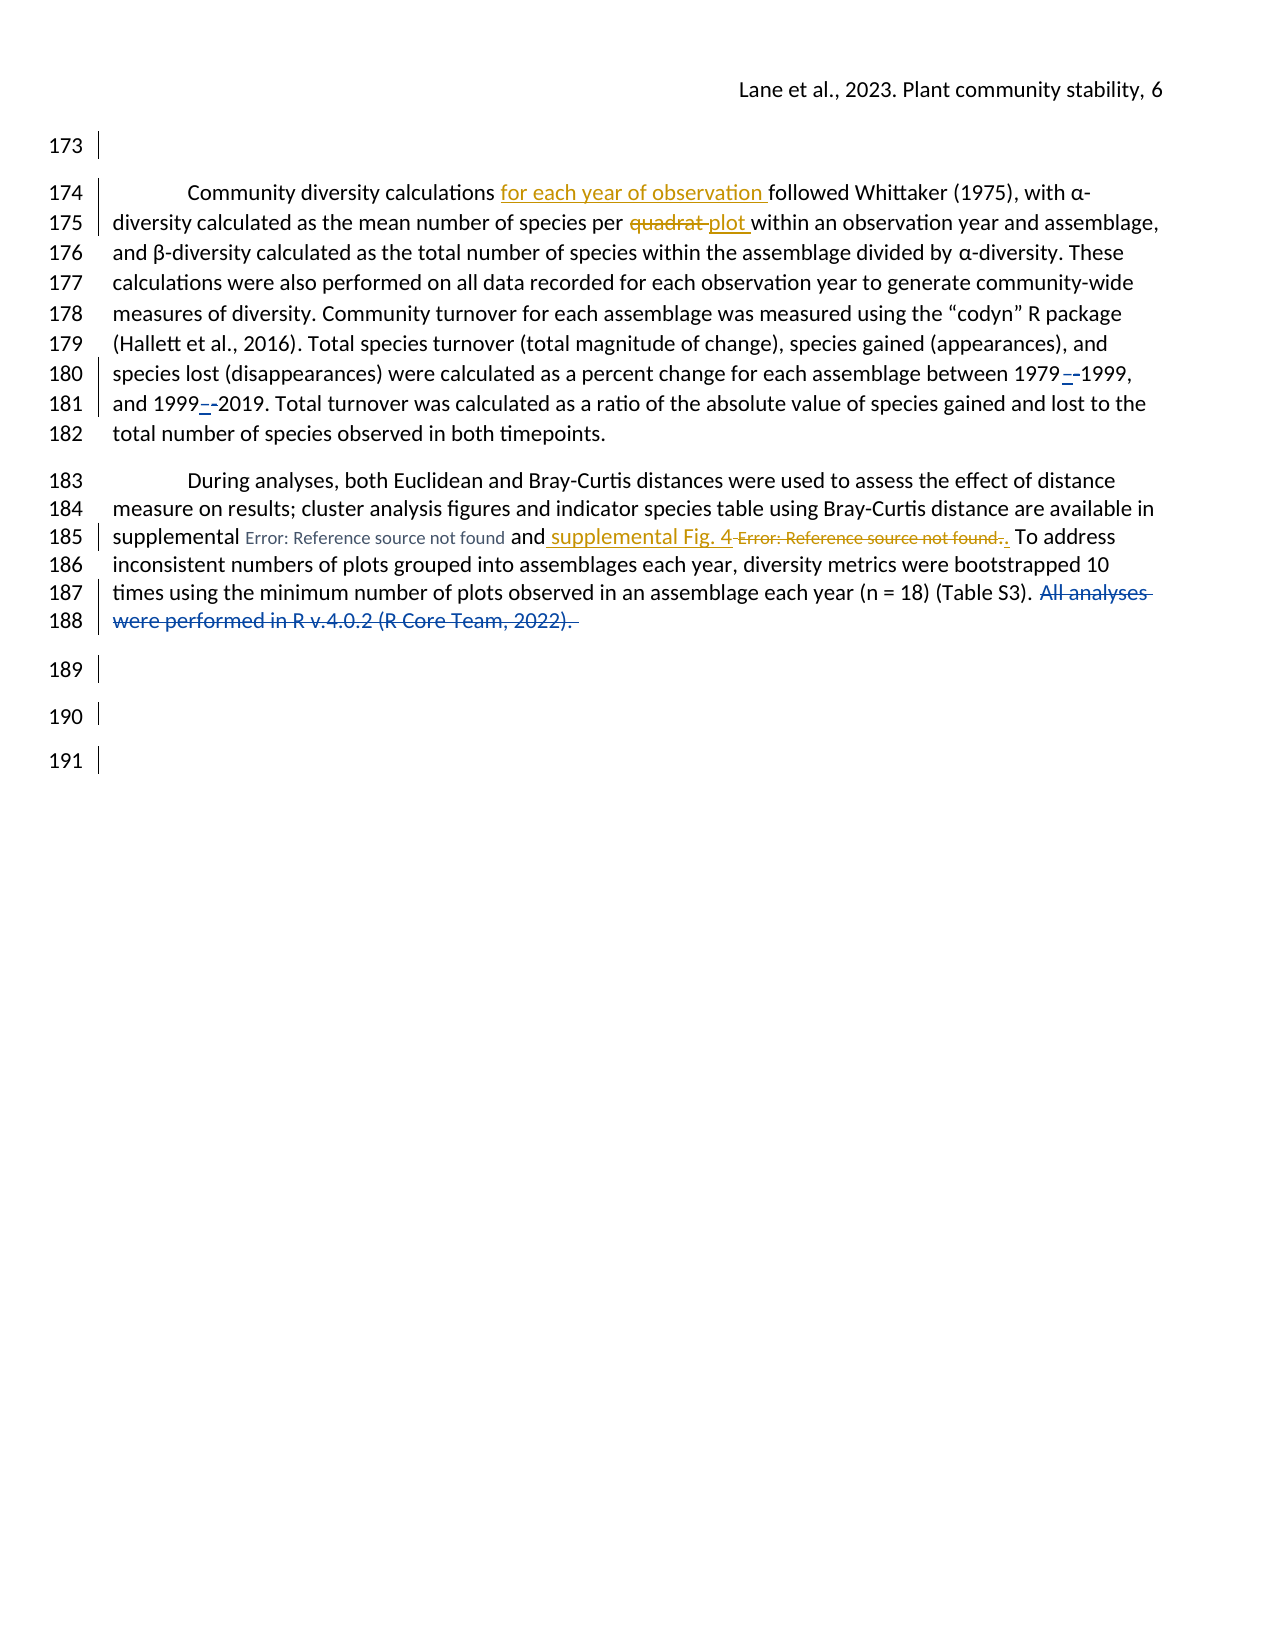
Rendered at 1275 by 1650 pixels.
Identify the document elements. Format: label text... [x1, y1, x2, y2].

text Community diversity calculations followed Whittaker (1975), with α-diversity calculated as the mean number of species per within an observation year and assemblage, and β-diversity calculated as the total number of species within the assemblage divided by α-diversity. These calculations were also performed on all data recorded for each observation year to generate community-wide measures of diversity. Community turnover for each assemblage was measured using the “codyn” R package (Hallett et al., 2016). Total species turnover (total magnitude of change), species gained (appearances), and species lost (disappearances) were calculated as a percent change for each assemblage between 19791999, and 19992019. Total turnover was calculated as a ratio of the absolute value of species gained and lost to the total number of species observed in both timepoints. [112, 178, 1162, 448]
text During analyses, both Euclidean and Bray-Curtis distances were used to assess the effect of distance measure on results; cluster analysis figures and indicator species table using Bray-Curtis distance are available in supplemental Table 4 and To address inconsistent numbers of plots grouped into assemblages each year, diversity metrics were bootstrapped 10 times using the minimum number of plots observed in an assemblage each year (n = 18) (Table S3). [112, 466, 1162, 634]
